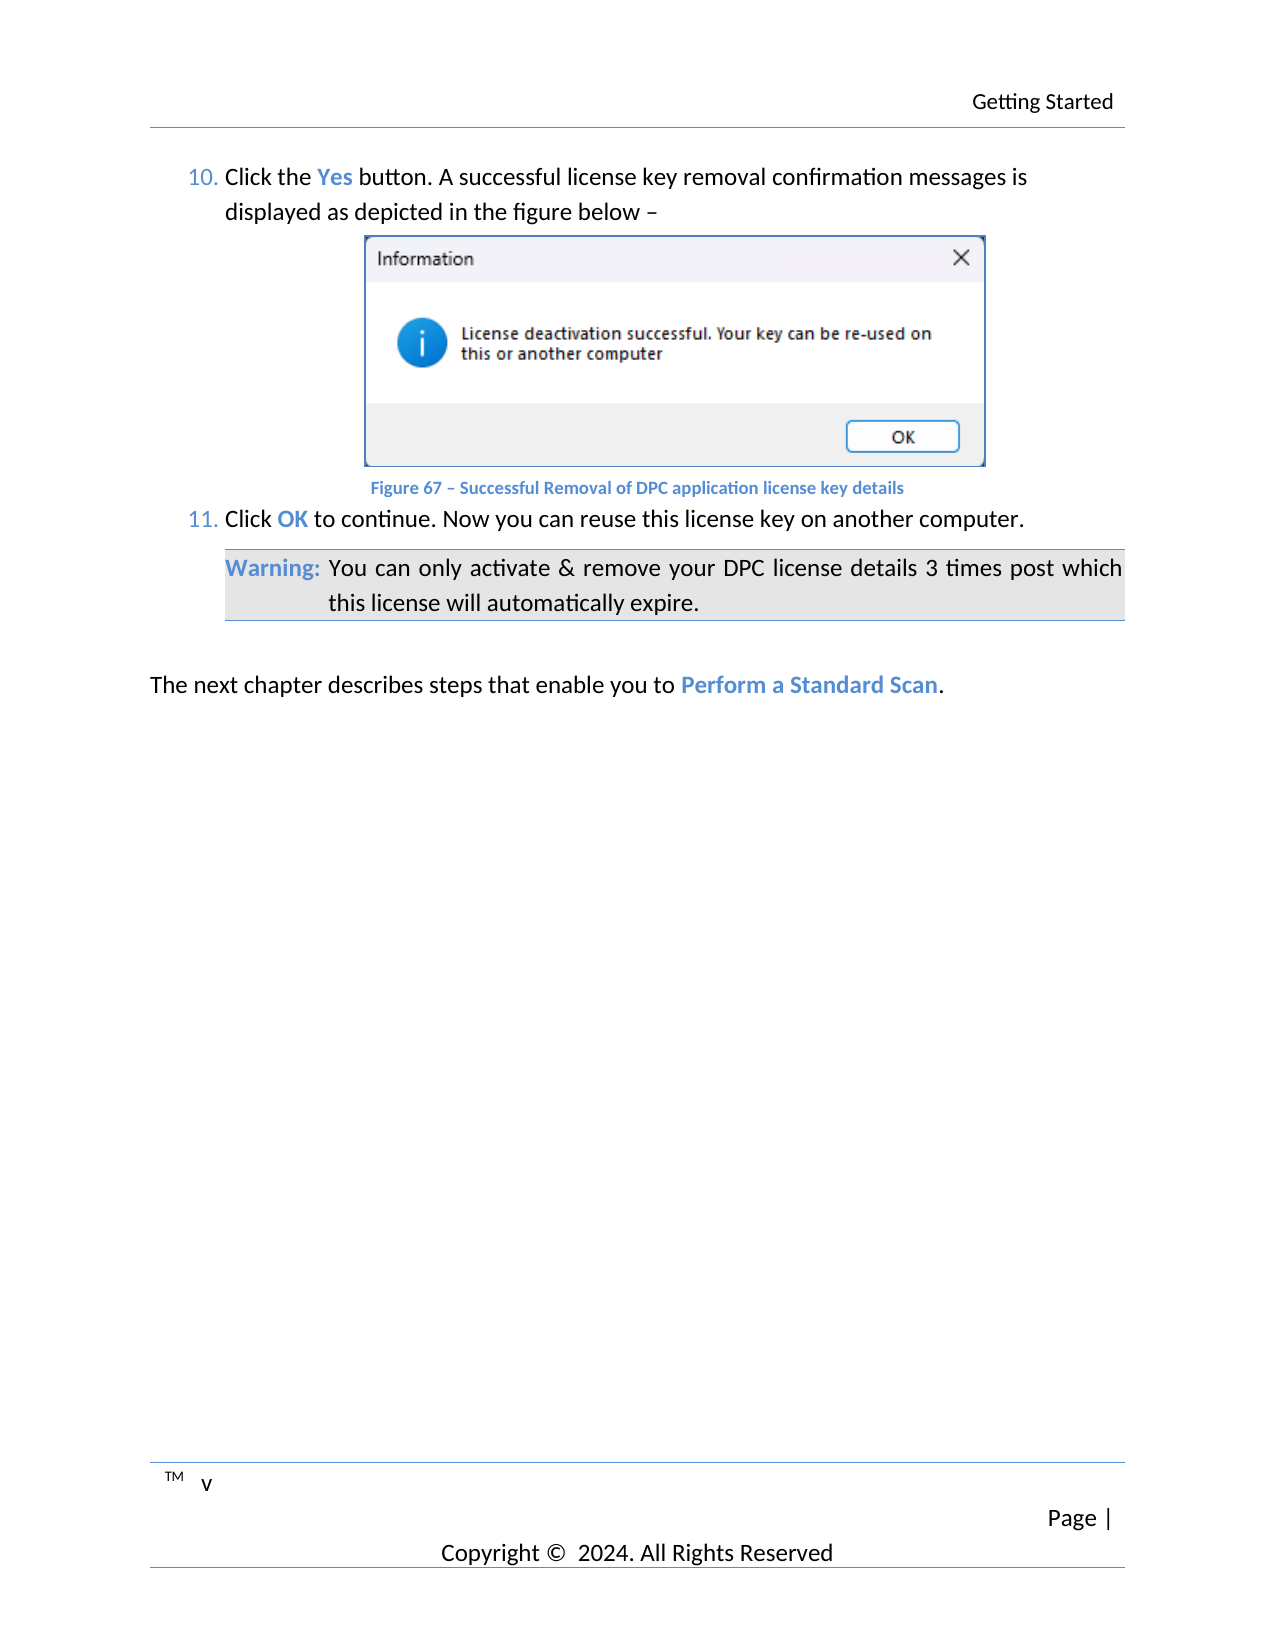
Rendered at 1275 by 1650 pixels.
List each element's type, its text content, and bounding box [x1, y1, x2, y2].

list Click OK to continue. Now you can reuse this license key on another computer. [187, 503, 1125, 533]
text Warning: You can only activate & remove your DPC license details 3 times post which this license will automatically expire. [225, 550, 1125, 620]
list Click the Yes button. A successful license key removal confirmation messages is displayed as depicted in the figure below – [187, 161, 1125, 227]
text The next chapter describes steps that enable you to Perform a Standard Scan. [150, 669, 1125, 699]
picture [366, 237, 984, 466]
